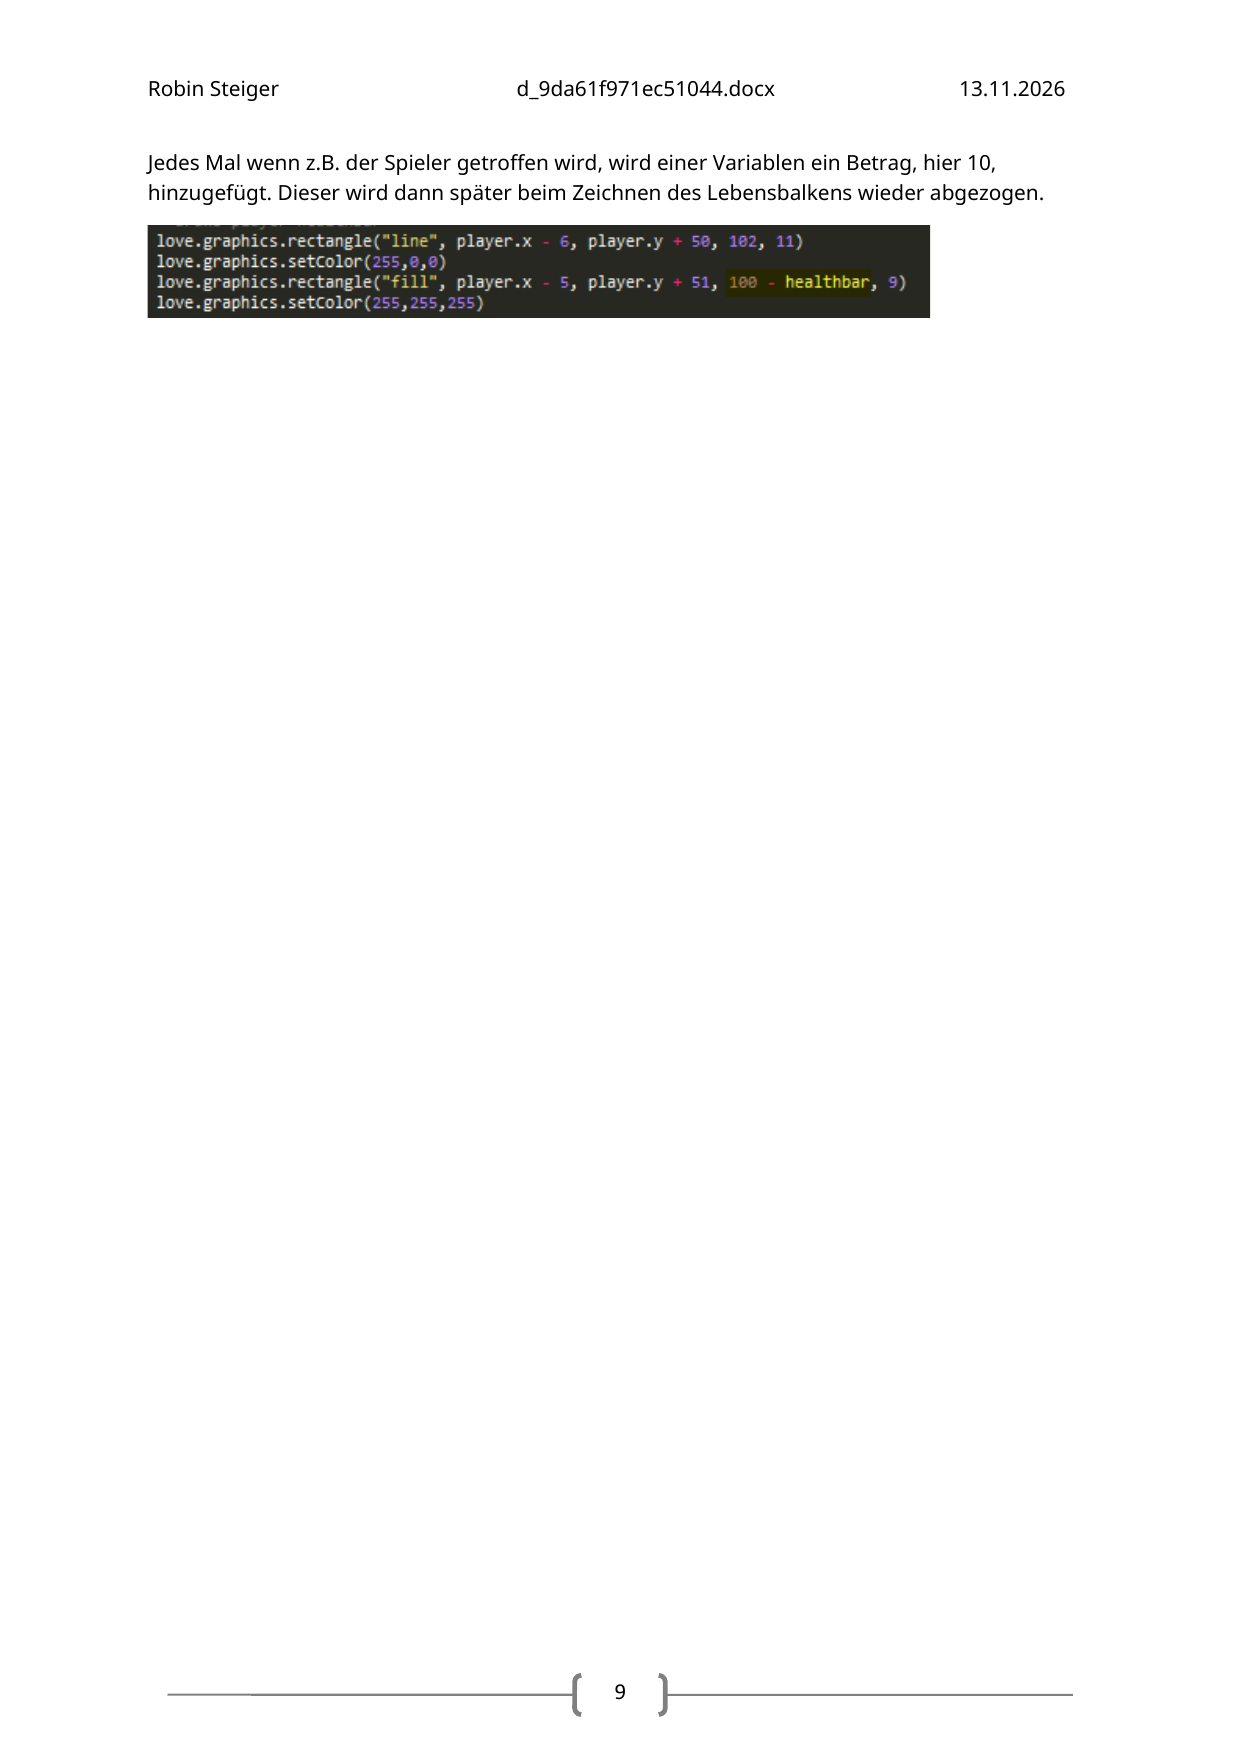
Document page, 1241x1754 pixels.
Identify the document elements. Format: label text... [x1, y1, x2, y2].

picture [147, 229, 931, 322]
text Jedes Mal wenn z.B. der Spieler getroffen wird, wird einer Variablen ein Betrag, hier 10, hinzugefügt. Dieser wird dann später beim Zeichnen des Lebensbalkens wieder abgezogen. [148, 151, 1093, 210]
